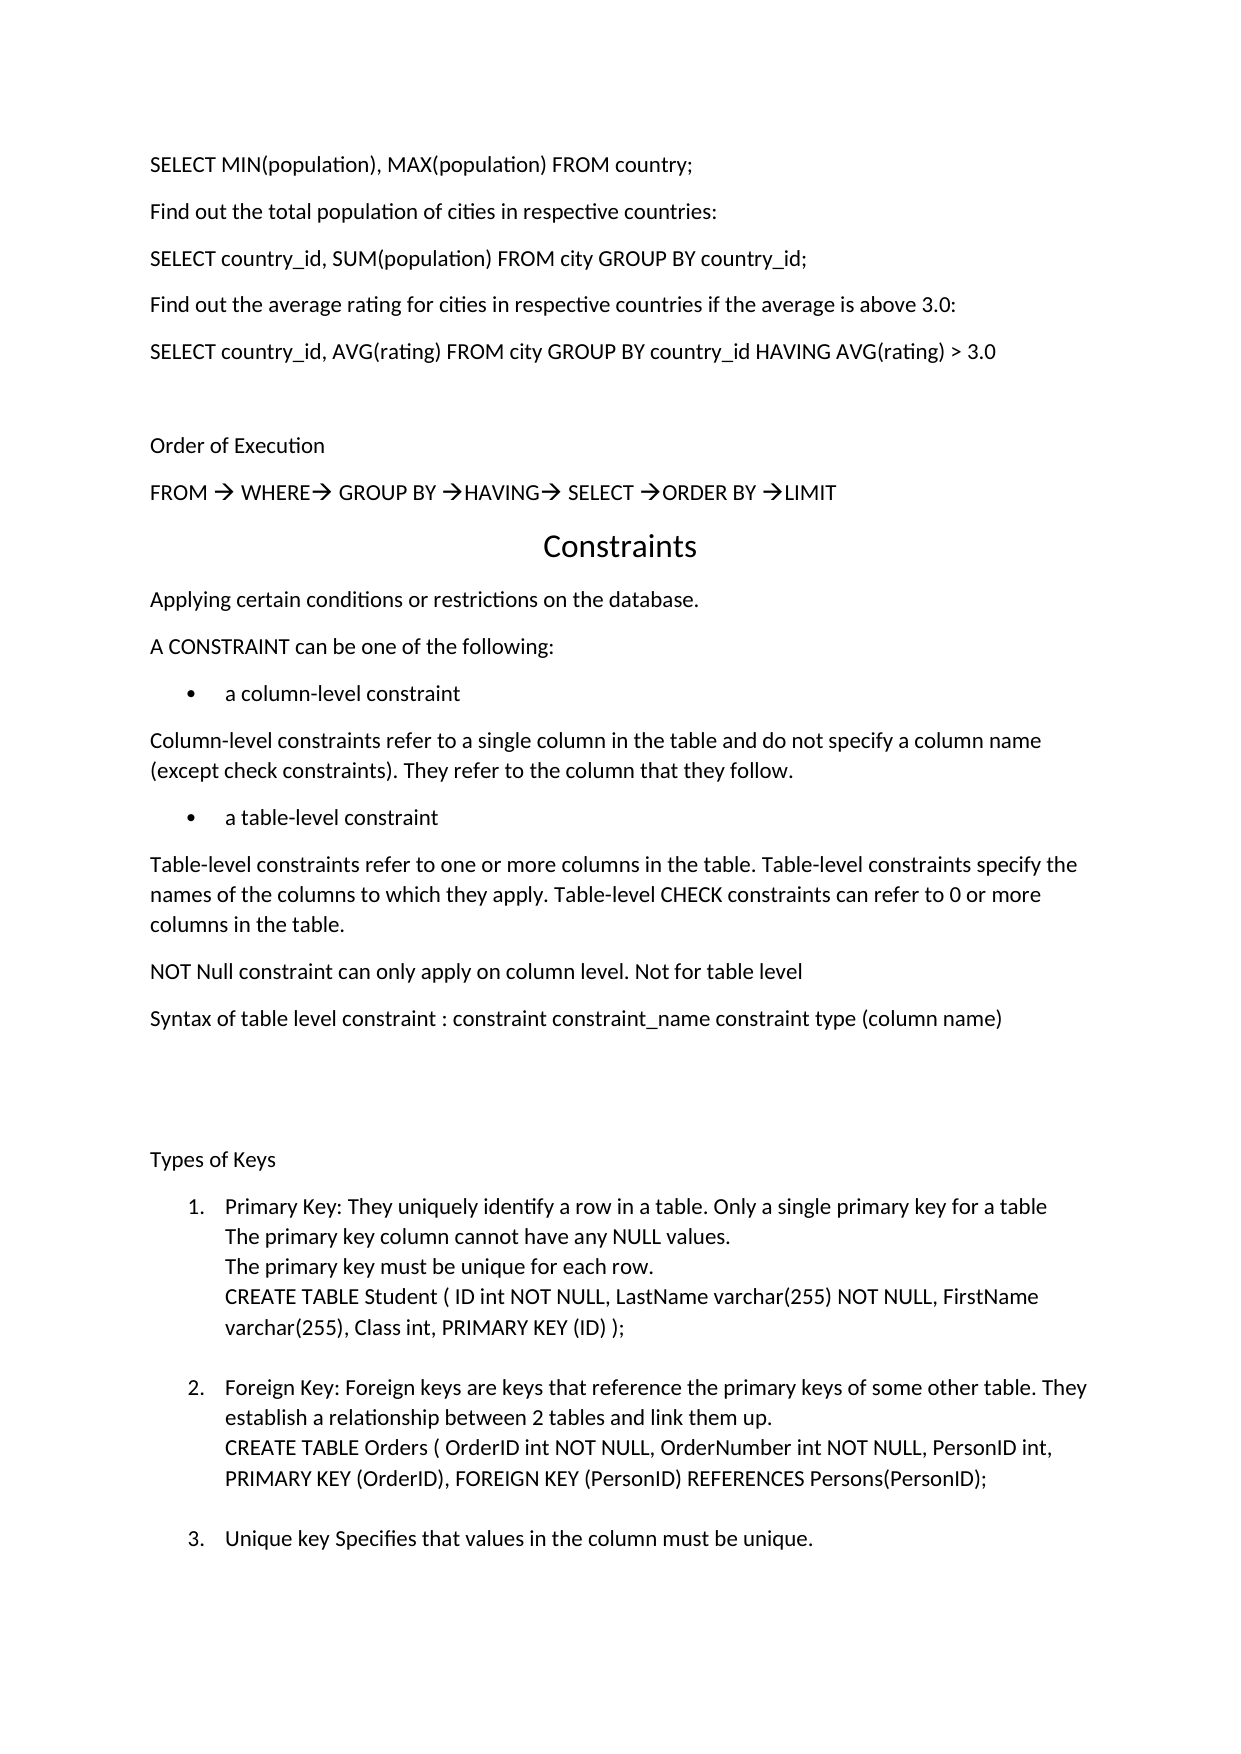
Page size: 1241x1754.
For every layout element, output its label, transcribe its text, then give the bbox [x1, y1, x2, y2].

text Order of Execution [150, 431, 1090, 459]
list CREATE TABLE Orders ( OrderID int NOT NULL, OrderNumber int NOT NULL, PersonID int, PRIMARY KEY (OrderID), FOREIGN KEY (PersonID) REFERENCES Persons(PersonID); [225, 1433, 1090, 1492]
text Syntax of table level constraint : constraint constraint_name constraint type (column name) [150, 1004, 1090, 1032]
list Unique key Specifies that values in the column must be unique. [187, 1524, 1090, 1552]
list Primary Key: They uniquely identify a row in a table. Only a single primary key for a table [187, 1192, 1090, 1220]
text A CONSTRAINT can be one of the following: [150, 632, 1090, 661]
text SELECT MIN(population), MAX(population) FROM country; [150, 150, 1090, 178]
text Find out the average rating for cities in respective countries if the average is above 3.0: [150, 291, 1090, 319]
list The primary key column cannot have any NULL values. [225, 1222, 1090, 1250]
list a table-level constraint [187, 803, 1090, 831]
text Table-level constraints refer to one or more columns in the table. Table-level constraints specify the names of the columns to which they apply. Table-level CHECK constraints can refer to 0 or more columns in the table. [150, 850, 1090, 939]
list The primary key must be unique for each row. [225, 1252, 1090, 1280]
text SELECT country_id, AVG(rating) FROM city GROUP BY country_id HAVING AVG(rating) > 3.0 [150, 337, 1090, 366]
text Types of Keys [150, 1145, 1090, 1173]
text Applying certain conditions or restrictions on the database. [150, 586, 1090, 614]
text SELECT country_id, SUM(population) FROM city GROUP BY country_id; [150, 244, 1090, 272]
list a column-level constraint [187, 679, 1090, 707]
list CREATE TABLE Student ( ID int NOT NULL, LastName varchar(255) NOT NULL, FirstName varchar(255), Class int, PRIMARY KEY (ID) ); [225, 1282, 1090, 1341]
text Find out the total population of cities in respective countries: [150, 197, 1090, 225]
text Column-level constraints refer to a single column in the table and do not specify a column name (except check constraints). They refer to the column that they follow. [150, 726, 1090, 784]
list Foreign Key: Foreign keys are keys that reference the primary keys of some other table. They establish a relationship between 2 tables and link them up. [187, 1373, 1090, 1431]
text Constraints [150, 525, 1090, 566]
text NOT Null constraint can only apply on column level. Not for table level [150, 957, 1090, 986]
text FROM WHERE GROUP BY HAVING SELECT ORDER BY LIMIT [150, 478, 1090, 506]
